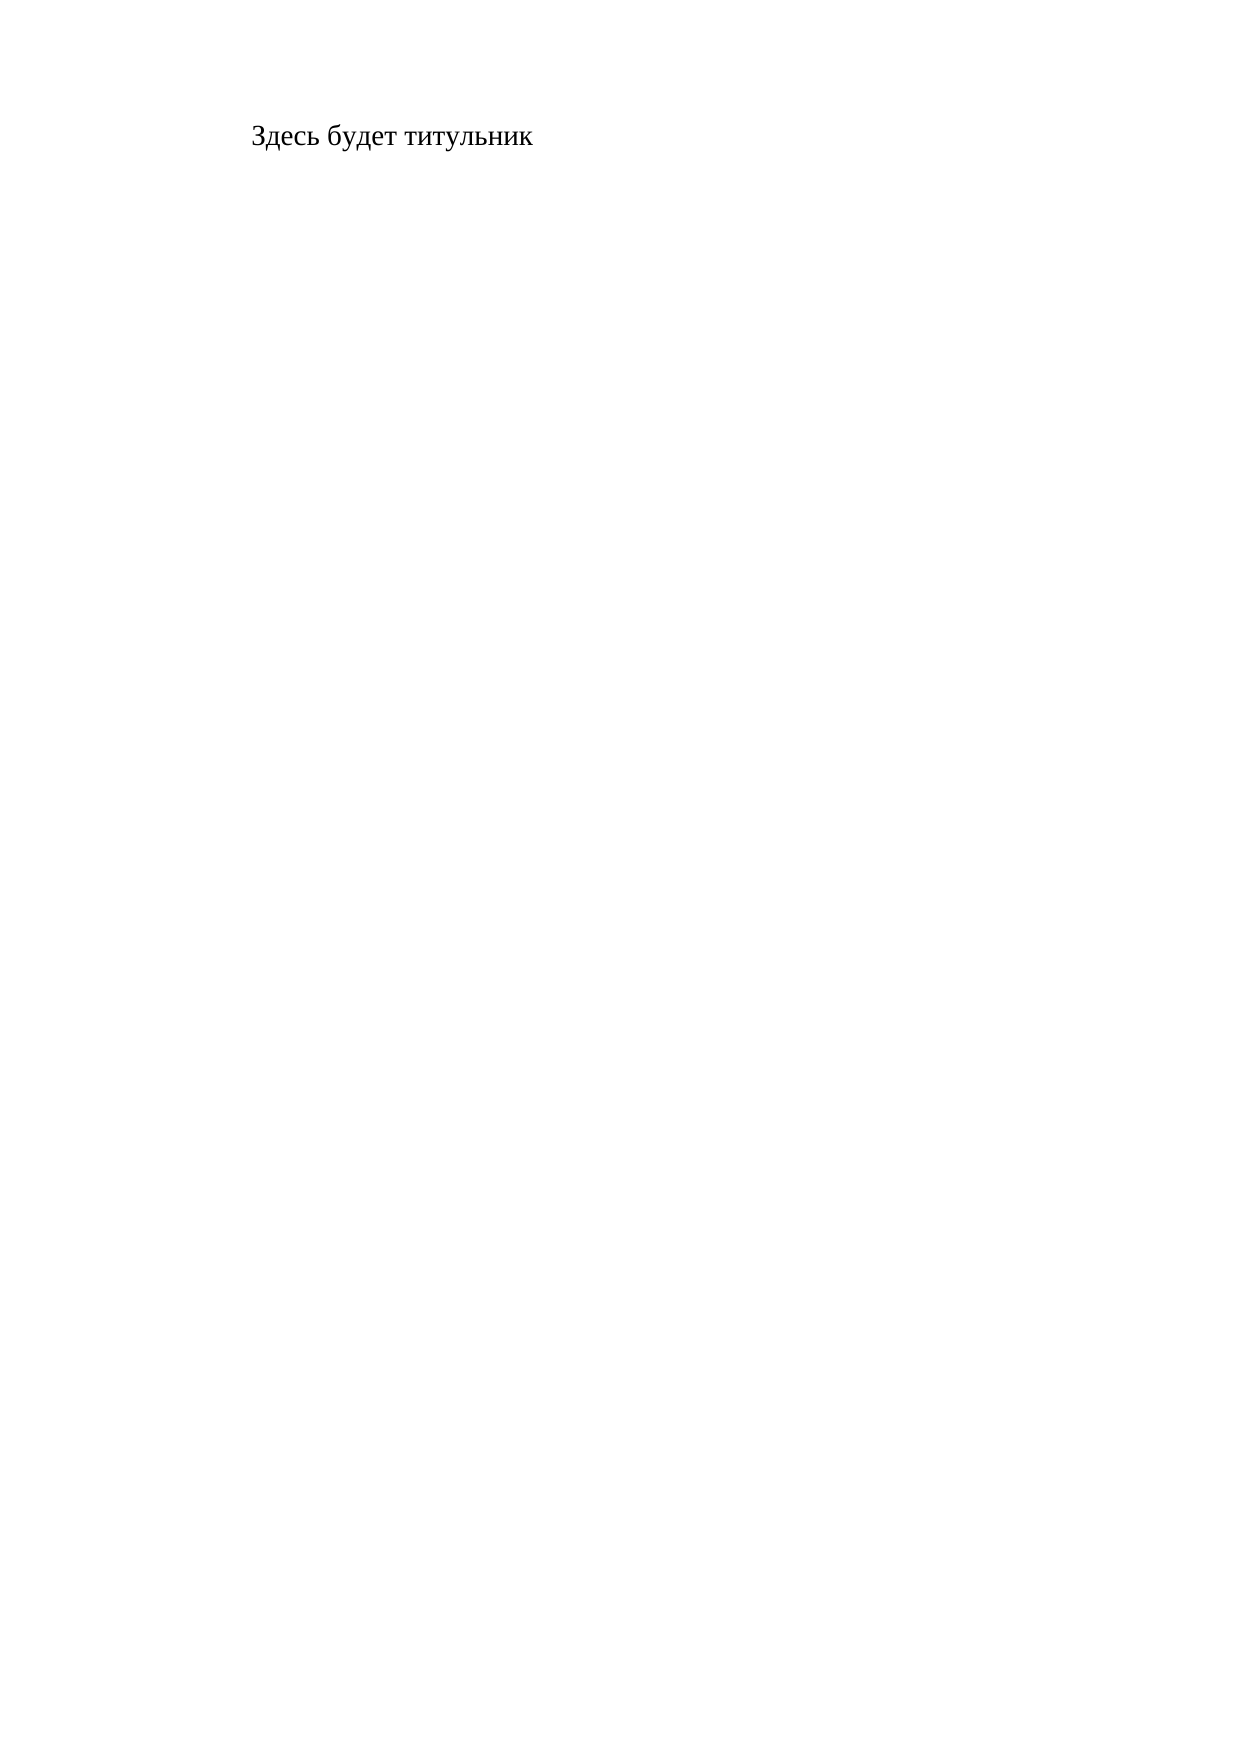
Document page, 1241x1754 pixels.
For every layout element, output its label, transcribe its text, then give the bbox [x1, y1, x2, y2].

text Здесь будет титульник [177, 118, 1152, 152]
